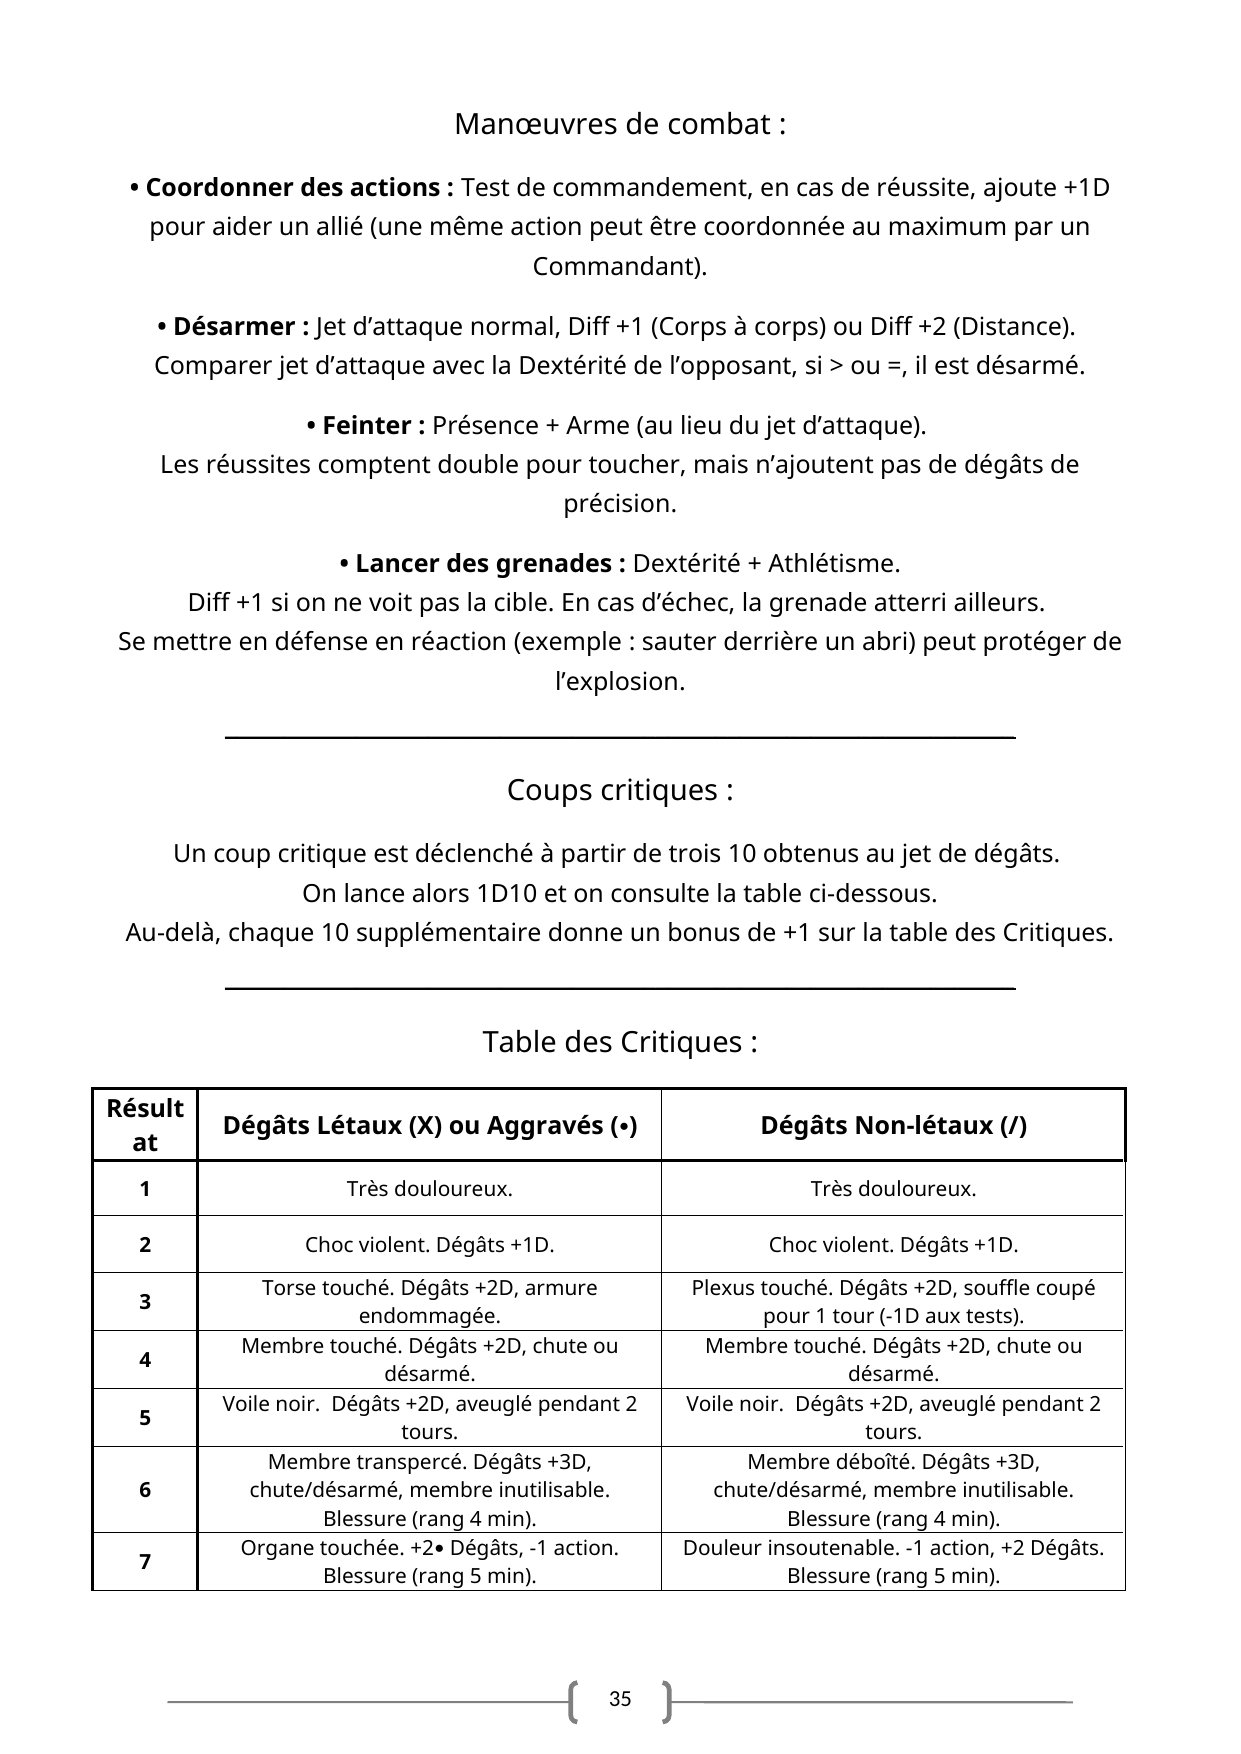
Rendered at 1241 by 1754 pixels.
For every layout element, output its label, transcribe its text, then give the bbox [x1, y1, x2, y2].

table_cell Choc violent. Dégâts +1D. [662, 1215, 1125, 1272]
table_cell Organe touchée. +2● Dégâts, -1 action. Blessure (rang 5 min). [199, 1533, 661, 1590]
table_cell 3 [94, 1273, 196, 1330]
table_cell Torse touché. Dégâts +2D, armure endommagée. [199, 1273, 661, 1330]
text • Lancer des grenades : Dextérité + Athlétisme. Diff +1 si on ne voit pas la cible. En cas d’échec, la grenade atterri ailleurs. Se mettre en défense en réaction (exemple : sauter derrière un abri) peut protéger de l’explosion. __________________________________________________________________ [103, 546, 1137, 743]
table_cell Douleur insoutenable. -1 action, +2 Dégâts. Blessure (rang 5 min). [662, 1532, 1125, 1590]
text • Désarmer : Jet d’attaque normal, Diff +1 (Corps à corps) ou Diff +2 (Distance). Comparer jet d’attaque avec la Dextérité de l’opposant, si > ou =, il est désarmé. [103, 308, 1137, 381]
table_cell 5 [94, 1389, 196, 1446]
table_cell Membre touché. Dégâts +2D, chute ou désarmé. [199, 1331, 661, 1388]
text Manœuvres de combat : [103, 103, 1137, 143]
table_cell 1 [94, 1162, 196, 1215]
table_cell Voile noir. Dégâts +2D, aveuglé pendant 2 tours. [662, 1388, 1125, 1446]
table_cell Très douloureux. [199, 1162, 661, 1215]
table_cell 6 [94, 1447, 196, 1532]
table_cell Membre déboîté. Dégâts +3D, chute/désarmé, membre inutilisable. Blessure (rang 4 min). [662, 1446, 1125, 1532]
table_cell Voile noir. Dégâts +2D, aveuglé pendant 2 tours. [199, 1389, 661, 1446]
text • Coordonner des actions : Test de commandement, en cas de réussite, ajoute +1D pour aider un allié (une même action peut être coordonnée au maximum par un Commandant). [103, 170, 1137, 282]
text Coups critiques : [103, 769, 1137, 809]
table_cell Membre touché. Dégâts +2D, chute ou désarmé. [662, 1330, 1125, 1388]
table_header Dégâts Non-létaux (/) [662, 1090, 1124, 1158]
table_cell Membre transpercé. Dégâts +3D, chute/désarmé, membre inutilisable. Blessure (rang 4 min). [199, 1447, 661, 1532]
text Un coup critique est déclenché à partir de trois 10 obtenus au jet de dégâts. On lance alors 1D10 et on consulte la table ci-dessous. Au-delà, chaque 10 supplémentaire donne un bonus de +1 sur la table des Critiques. __________________________________________________________________ [103, 836, 1137, 994]
table_cell 7 [94, 1533, 196, 1590]
table_cell Choc violent. Dégâts +1D. [199, 1216, 661, 1272]
table_cell 4 [94, 1331, 196, 1388]
text • Feinter : Présence + Arme (au lieu du jet d’attaque). Les réussites comptent double pour toucher, mais n’ajoutent pas de dégâts de précision. [103, 407, 1137, 520]
table_header Dégâts Létaux (X) ou Aggravés (●) [199, 1090, 661, 1158]
table_cell Très douloureux. [662, 1159, 1125, 1215]
table_cell Plexus touché. Dégâts +2D, souffle coupé pour 1 tour (-1D aux tests). [662, 1272, 1125, 1330]
table_cell 2 [94, 1216, 196, 1272]
text Table des Critiques : [103, 1021, 1137, 1061]
table_header Résultat [94, 1090, 196, 1158]
